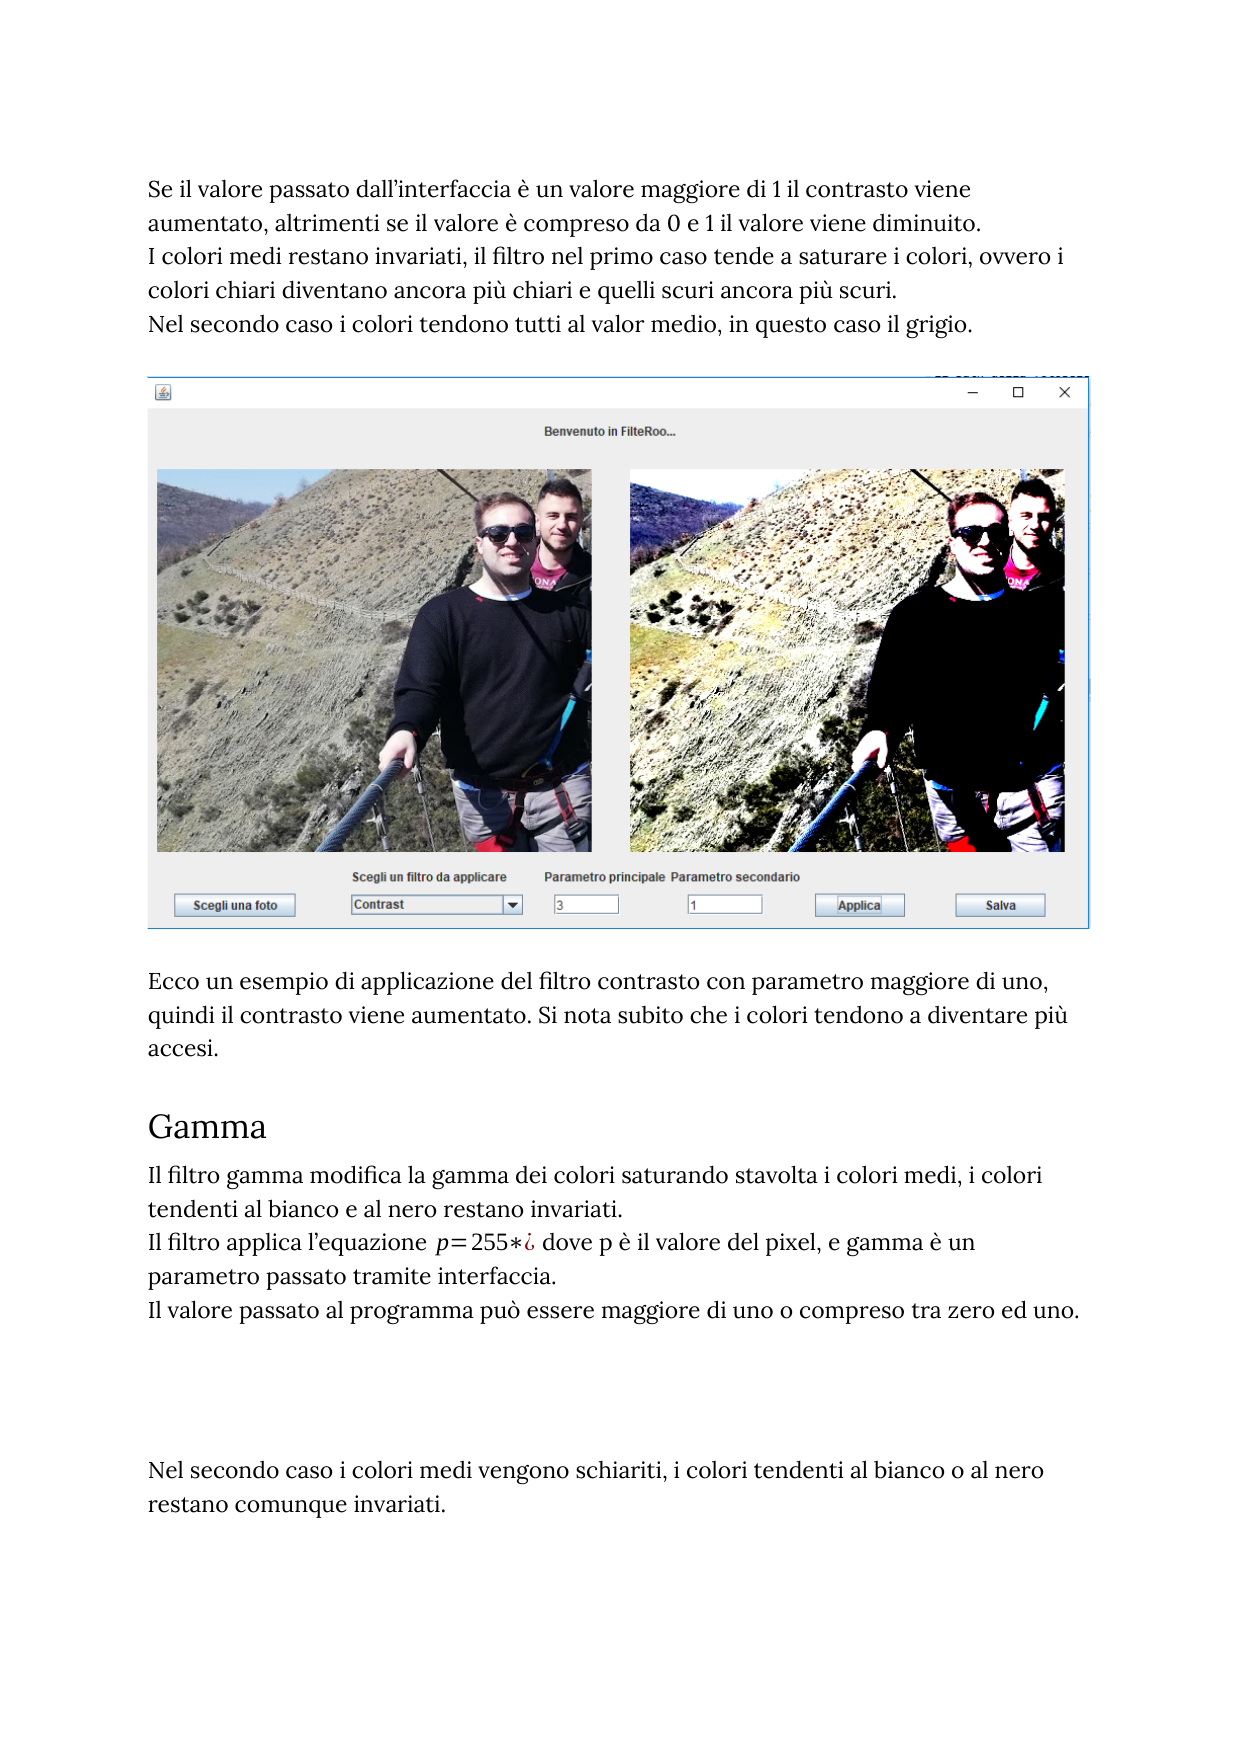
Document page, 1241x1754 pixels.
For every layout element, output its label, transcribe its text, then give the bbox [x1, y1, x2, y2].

text Nel secondo caso i colori medi vengono schiariti, i colori tendenti al bianco o al nero restano comunque invariati. [148, 1456, 1090, 1519]
text Il filtro applica l’equazione dove p è il valore del pixel, e gamma è un parametro passato tramite interfaccia. [148, 1228, 1090, 1291]
text Nel secondo caso i colori tendono tutti al valor medio, in questo caso il grigio. [148, 309, 1090, 338]
text Il valore passato al programma può essere maggiore di uno o compreso tra zero ed uno. [148, 1295, 1090, 1325]
text Il filtro gamma modifica la gamma dei colori saturando stavolta i colori medi, i colori tendenti al bianco e al nero restano invariati. [148, 1160, 1090, 1223]
text Se il valore passato dall’interfaccia è un valore maggiore di 1 il contrasto viene aumentato, altrimenti se il valore è compreso da 0 e 1 il valore viene diminuito. [148, 174, 1090, 237]
text I colori medi restano invariati, il filtro nel primo caso tende a saturare i colori, ovvero i colori chiari diventano ancora più chiari e quelli scuri ancora più scuri. [148, 242, 1090, 305]
picture [147, 376, 1091, 929]
subtitle Gamma [148, 1105, 1090, 1148]
text Ecco un esempio di applicazione del filtro contrasto con parametro maggiore di uno, quindi il contrasto viene aumentato. Si nota subito che i colori tendono a diventare più accesi. [148, 966, 1090, 1063]
